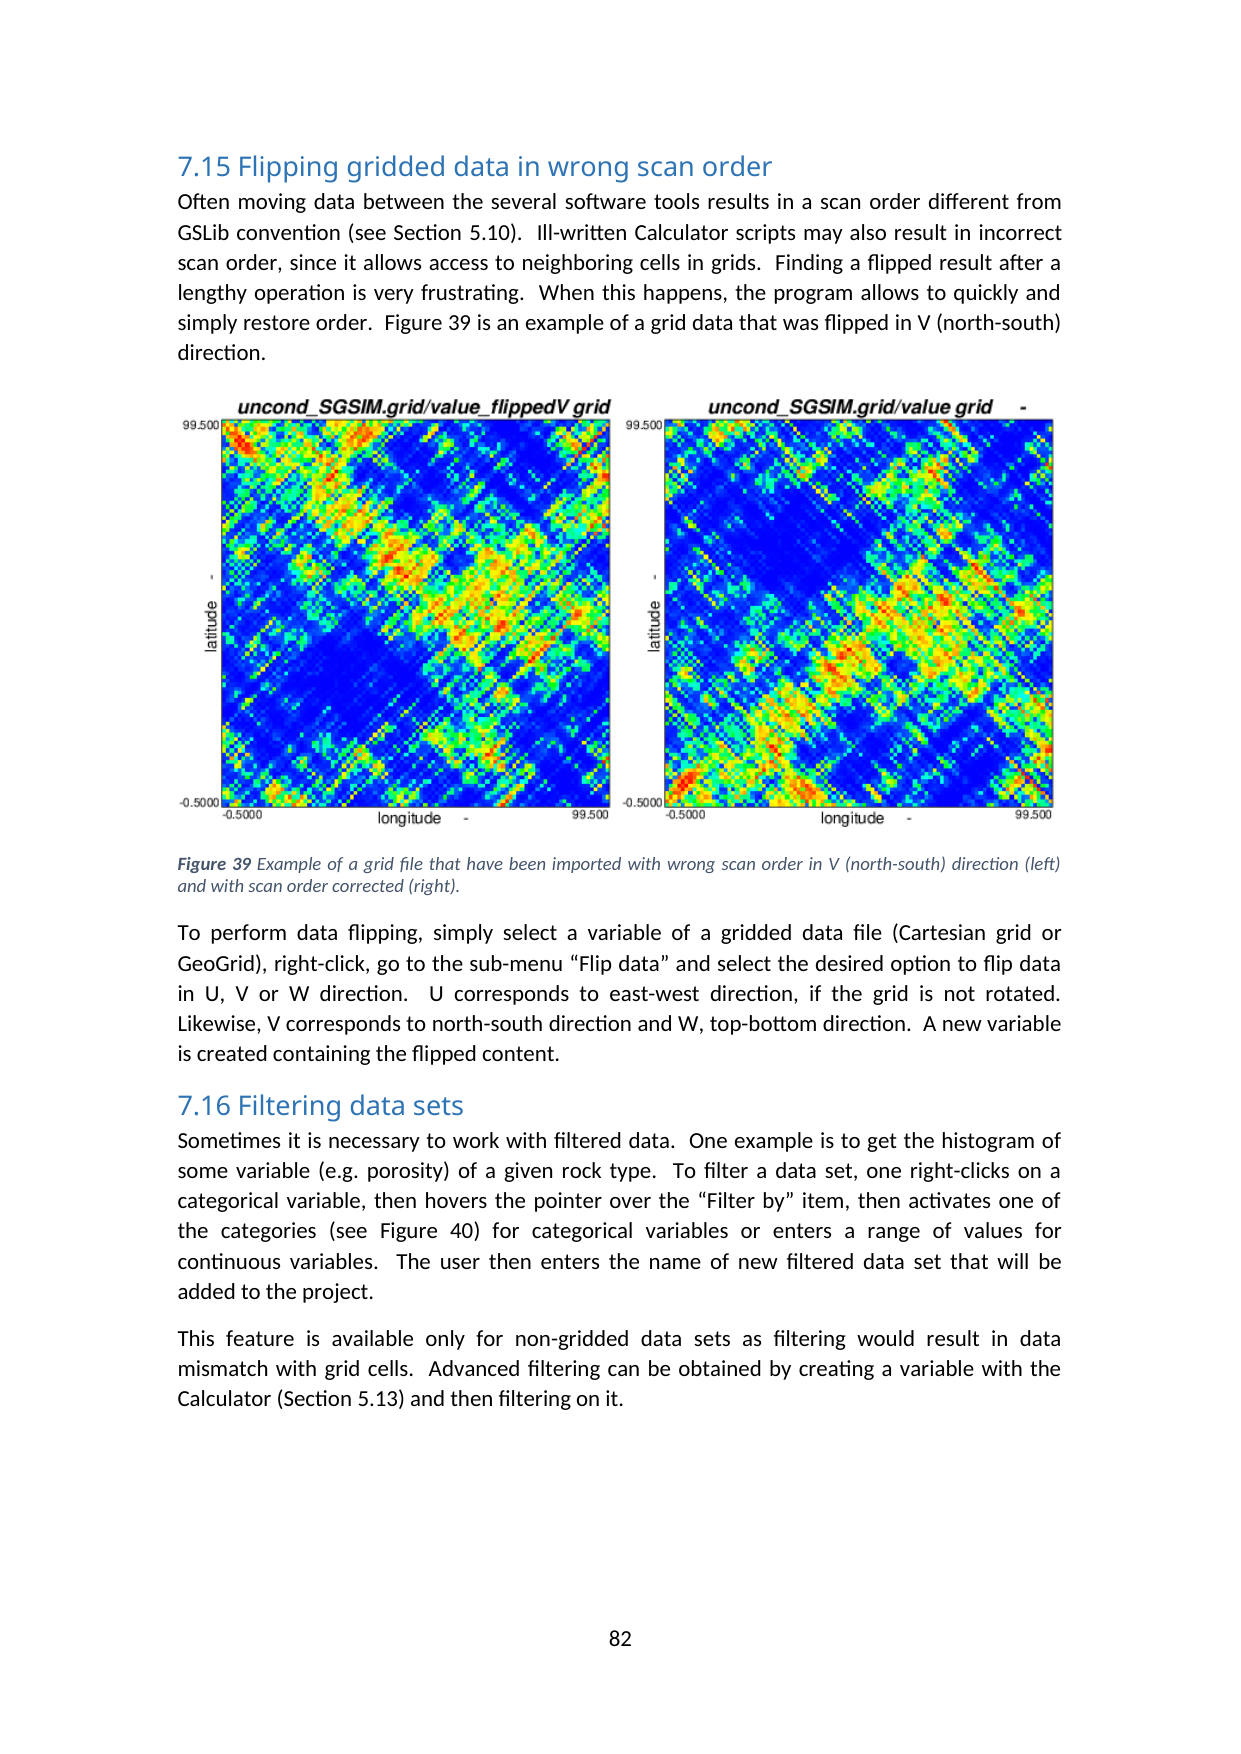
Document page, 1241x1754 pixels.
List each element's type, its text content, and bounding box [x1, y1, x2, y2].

subtitle Flipping gridded data in wrong scan order [177, 148, 1063, 184]
text This feature is available only for non-gridded data sets as filtering would result in data mismatch with grid cells. Advanced filtering can be obtained by creating a variable with the Calculator (Section 5.13) and then filtering on it. [177, 1324, 1063, 1412]
text Figure 39 Example of a grid file that have been imported with wrong scan order in V (north-south) direction (left) and with scan order corrected (right). [177, 852, 1063, 898]
subtitle Filtering data sets [177, 1086, 1063, 1123]
text Sometimes it is necessary to work with filtered data. One example is to get the histogram of some variable (e.g. porosity) of a given rock type. To filter a data set, one right-clicks on a categorical variable, then hovers the pointer over the “Filter by” item, then activates one of the categories (see Figure 40) for categorical variables or enters a range of values for continuous variables. The user then enters the name of new filtered data set that will be added to the project. [177, 1126, 1063, 1305]
picture [177, 385, 1062, 833]
text Often moving data between the several software tools results in a scan order different from GSLib convention (see Section 5.10). Ill-written Calculator scripts may also result in incorrect scan order, since it allows access to neighboring cells in grids. Finding a flipped result after a lengthy operation is very frustrating. When this happens, the program allows to quickly and simply restore order. Figure 39 is an example of a grid data that was flipped in V (north-south) direction. [177, 187, 1063, 366]
text To perform data flipping, simply select a variable of a gridded data file (Cartesian grid or GeoGrid), right-click, go to the sub-menu “Flip data” and select the desired option to flip data in U, V or W direction. U corresponds to east-west direction, if the grid is not rotated. Likewise, V corresponds to north-south direction and W, top-bottom direction. A new variable is created containing the flipped content. [177, 918, 1063, 1067]
